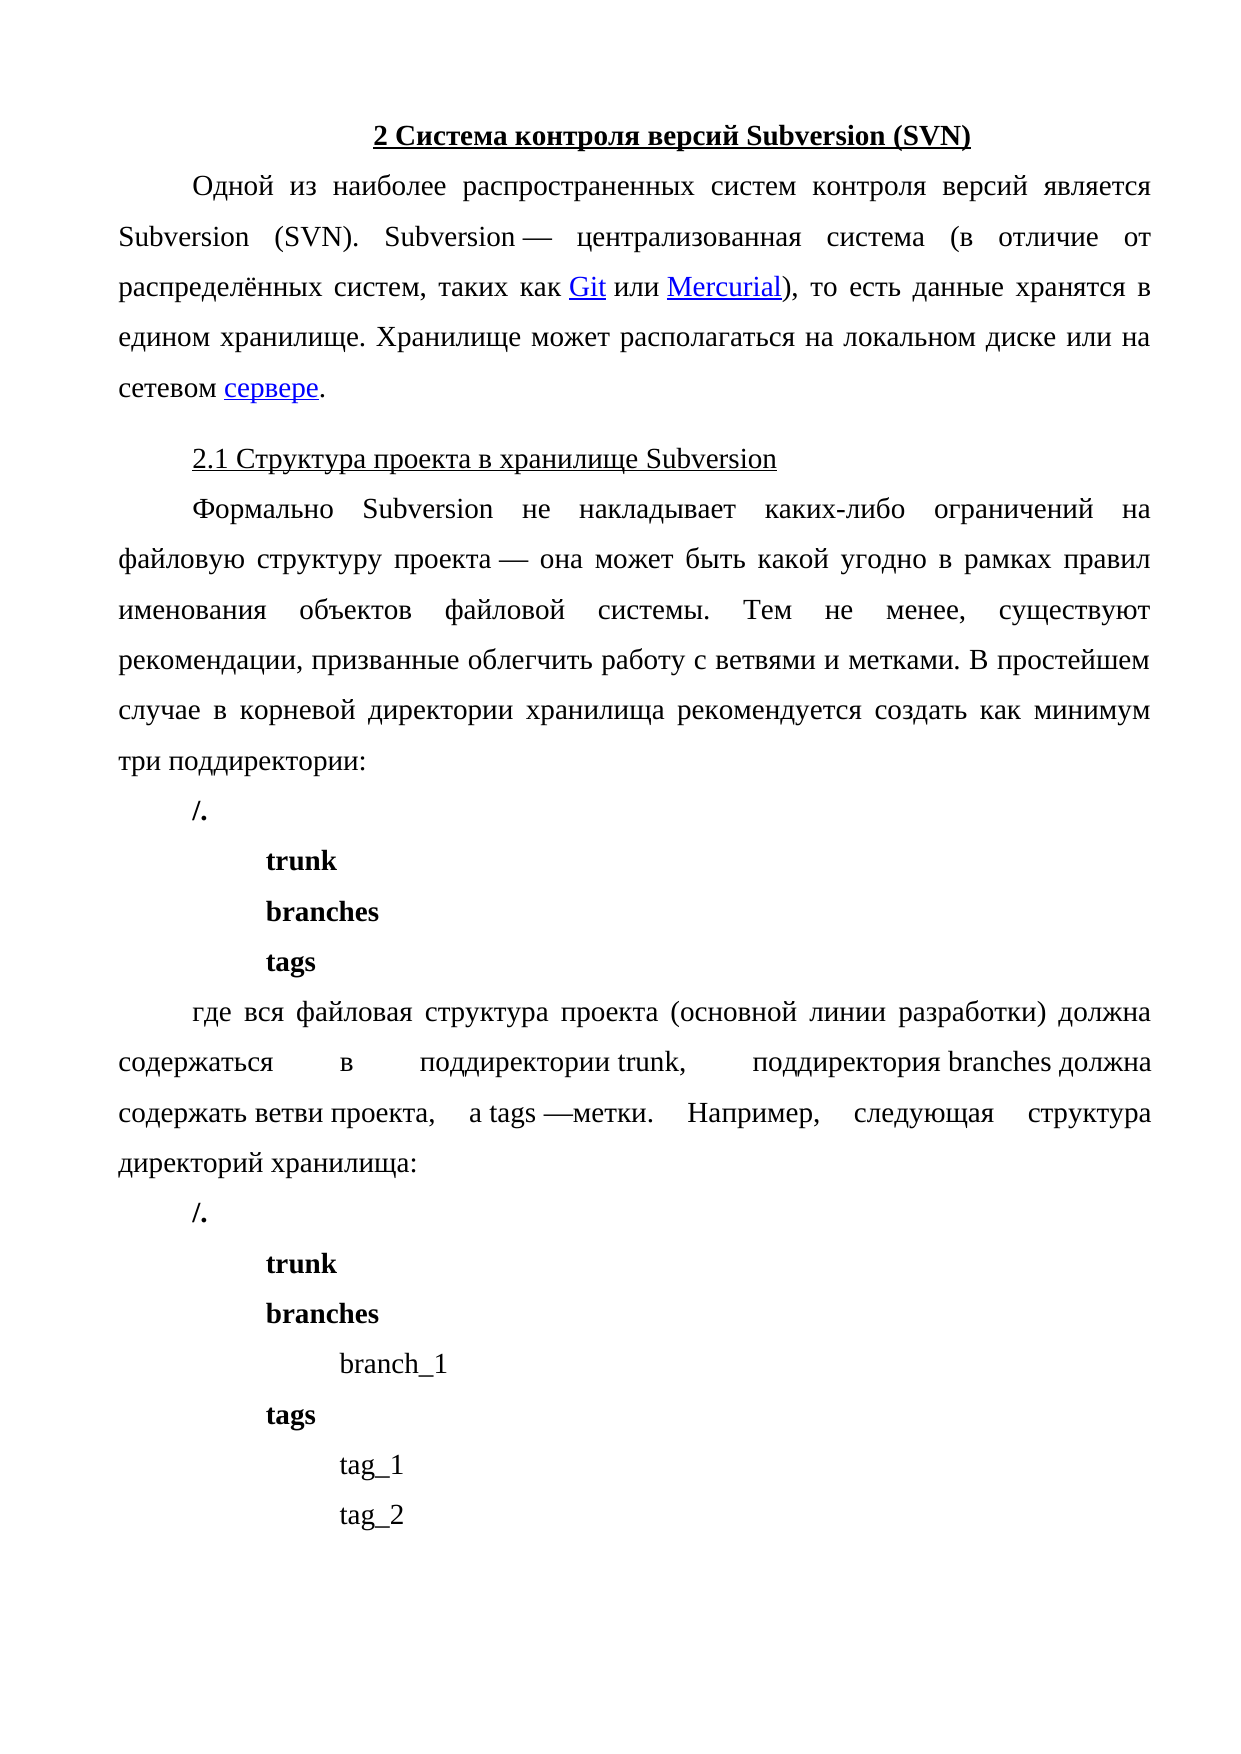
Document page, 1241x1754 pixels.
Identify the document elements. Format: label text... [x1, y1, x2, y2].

text tags [192, 944, 1152, 977]
text 2.1 Структура проекта в хранилище Subversion [118, 441, 1152, 474]
text Формально Subversion не накладывает каких-либо ограничений на файловую структуру проекта — она может быть какой угодно в рамках правил именования объектов файловой системы. Тем не менее, существуют рекомендации, призванные облегчить работу с ветвями и метками. В простейшем случае в корневой директории хранилища рекомендуется создать как минимум три поддиректории: [118, 491, 1152, 776]
text branches [192, 894, 1152, 927]
text tag_1 [266, 1447, 1152, 1481]
text branch_1 [266, 1346, 1152, 1380]
text Одной из наиболее распространенных систем контроля версий является Subversion (SVN). Subversion — централизованная система (в отличие от распределённых систем, таких как Git или Mercurial), то есть данные хранятся в едином хранилище. Хранилище может располагаться на локальном диске или на сетевом сервере. [118, 168, 1152, 319]
text trunk [192, 1246, 1152, 1279]
text /. [118, 793, 1152, 827]
text branches [192, 1296, 1152, 1330]
text /. [118, 1196, 1152, 1229]
text где вся файловая структура проекта (основной линии разработки) должна содержаться в поддиректории trunk, поддиректория branches должна содержать ветви проекта, а tags —метки. Например, следующая структура директорий хранилища: [118, 994, 1152, 1179]
text tag_2 [266, 1497, 1152, 1531]
text tags [192, 1397, 1152, 1430]
text Одной из наиболее распространенных систем контроля версий является Subversion (SVN). Subversion — централизованная система (в отличие от распределённых систем, таких как Git или Mercurial), то есть данные хранятся в едином хранилище. Хранилище может располагаться на локальном диске или на сетевом сервере. [118, 353, 1152, 403]
text 2 Система контроля версий Subversion (SVN) [118, 118, 1152, 152]
text trunk [192, 843, 1152, 877]
